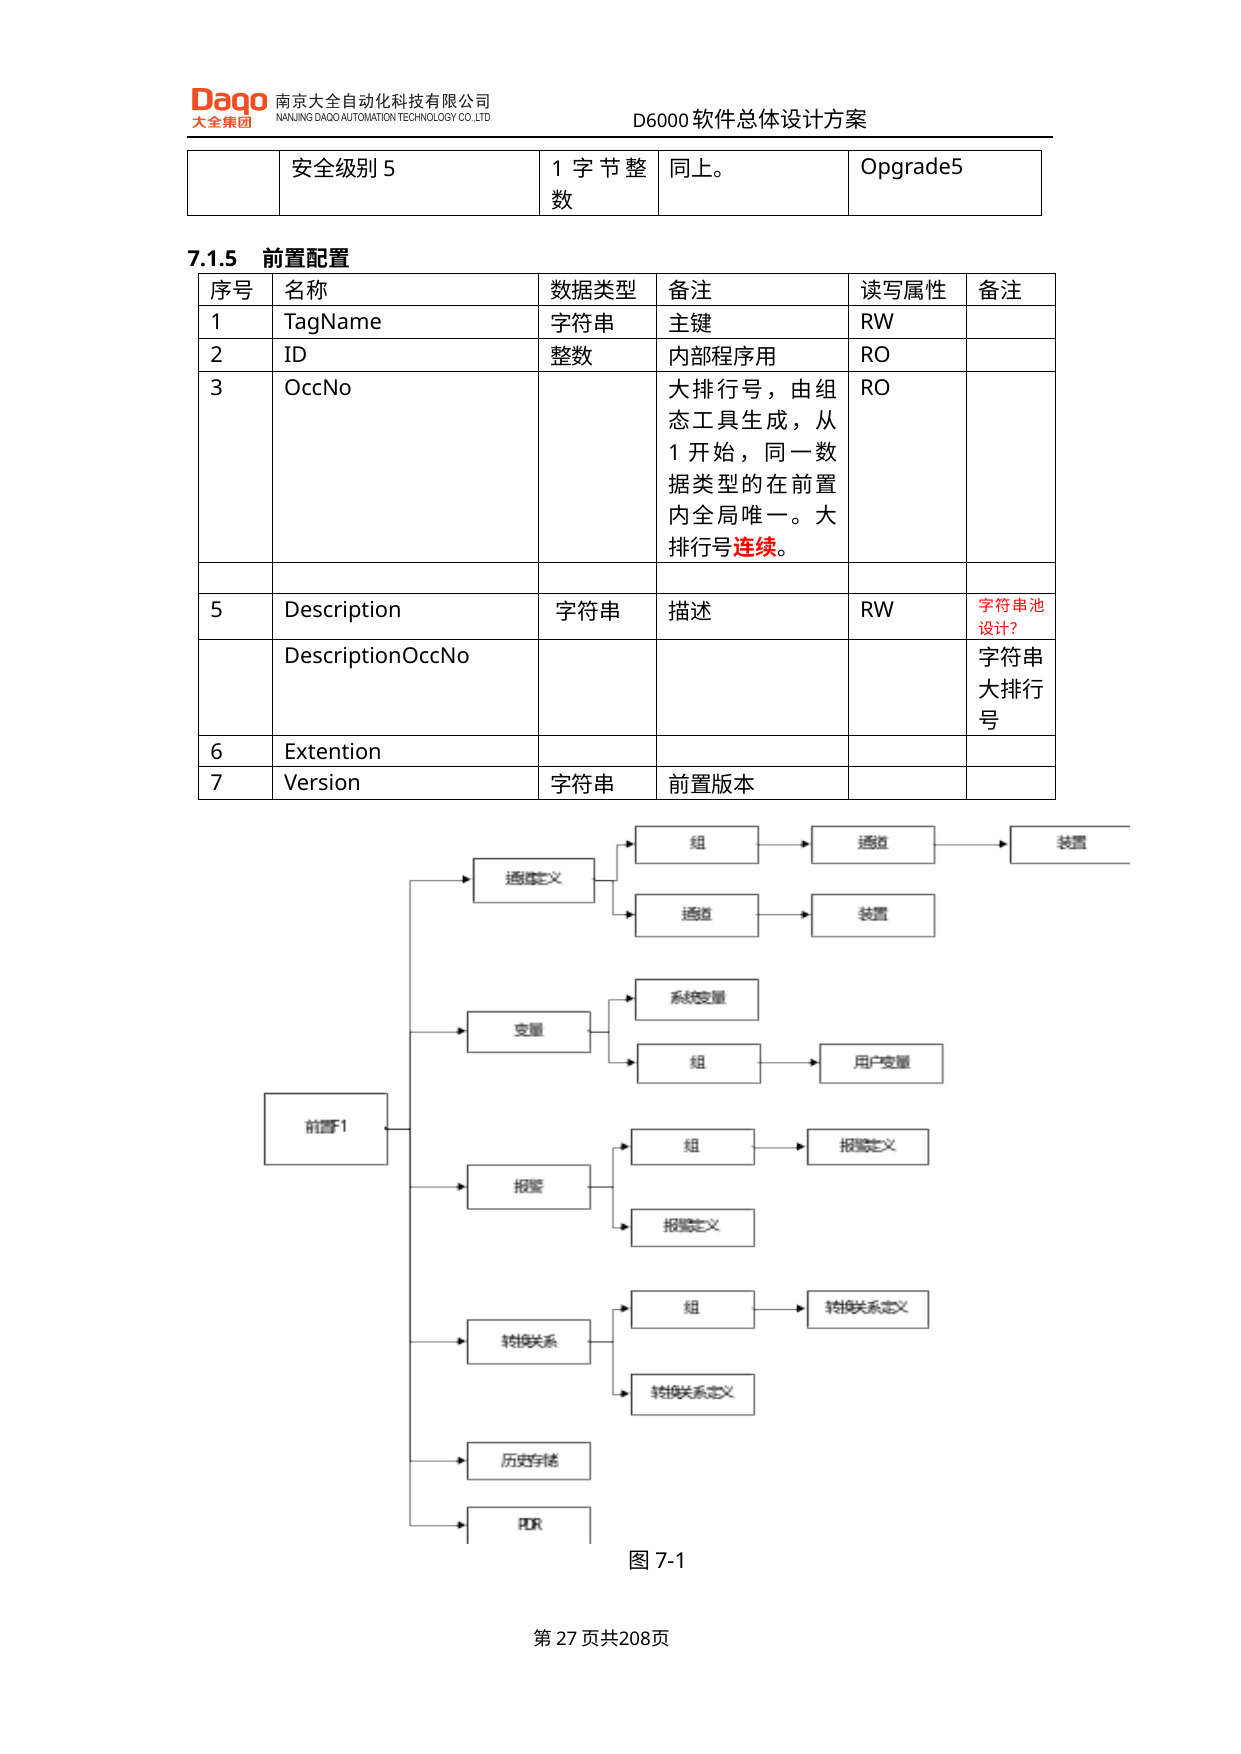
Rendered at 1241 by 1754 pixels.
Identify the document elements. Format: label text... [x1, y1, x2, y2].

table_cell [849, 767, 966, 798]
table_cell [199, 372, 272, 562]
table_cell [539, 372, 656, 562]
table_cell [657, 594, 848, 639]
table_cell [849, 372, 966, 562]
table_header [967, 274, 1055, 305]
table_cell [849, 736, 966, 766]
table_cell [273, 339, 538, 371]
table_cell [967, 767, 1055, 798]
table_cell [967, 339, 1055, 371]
text 图7-1 [262, 825, 1053, 1575]
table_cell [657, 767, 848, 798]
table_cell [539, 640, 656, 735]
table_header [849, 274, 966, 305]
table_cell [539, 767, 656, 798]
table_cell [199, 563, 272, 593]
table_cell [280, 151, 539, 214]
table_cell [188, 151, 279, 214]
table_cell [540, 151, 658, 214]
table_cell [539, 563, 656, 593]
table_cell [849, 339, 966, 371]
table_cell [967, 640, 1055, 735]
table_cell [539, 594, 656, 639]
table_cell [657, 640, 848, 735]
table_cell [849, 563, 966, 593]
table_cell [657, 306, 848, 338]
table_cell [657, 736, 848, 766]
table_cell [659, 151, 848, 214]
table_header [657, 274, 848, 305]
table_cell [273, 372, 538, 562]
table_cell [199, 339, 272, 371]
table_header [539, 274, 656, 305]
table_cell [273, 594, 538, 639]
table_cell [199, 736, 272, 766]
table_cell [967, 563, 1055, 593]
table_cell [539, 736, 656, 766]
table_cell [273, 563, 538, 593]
picture [187, 88, 492, 128]
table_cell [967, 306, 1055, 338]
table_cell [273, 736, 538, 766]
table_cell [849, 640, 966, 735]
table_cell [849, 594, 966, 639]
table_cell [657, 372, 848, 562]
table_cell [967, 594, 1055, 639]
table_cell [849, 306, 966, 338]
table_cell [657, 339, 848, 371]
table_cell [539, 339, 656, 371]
subtitle 前置配置 [187, 241, 1053, 272]
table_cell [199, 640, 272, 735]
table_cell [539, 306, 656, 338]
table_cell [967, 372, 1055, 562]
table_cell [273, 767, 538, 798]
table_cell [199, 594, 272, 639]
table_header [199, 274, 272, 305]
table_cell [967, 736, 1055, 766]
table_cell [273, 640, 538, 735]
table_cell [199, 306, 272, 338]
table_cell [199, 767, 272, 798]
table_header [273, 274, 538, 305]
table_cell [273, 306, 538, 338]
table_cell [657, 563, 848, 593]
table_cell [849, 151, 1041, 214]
